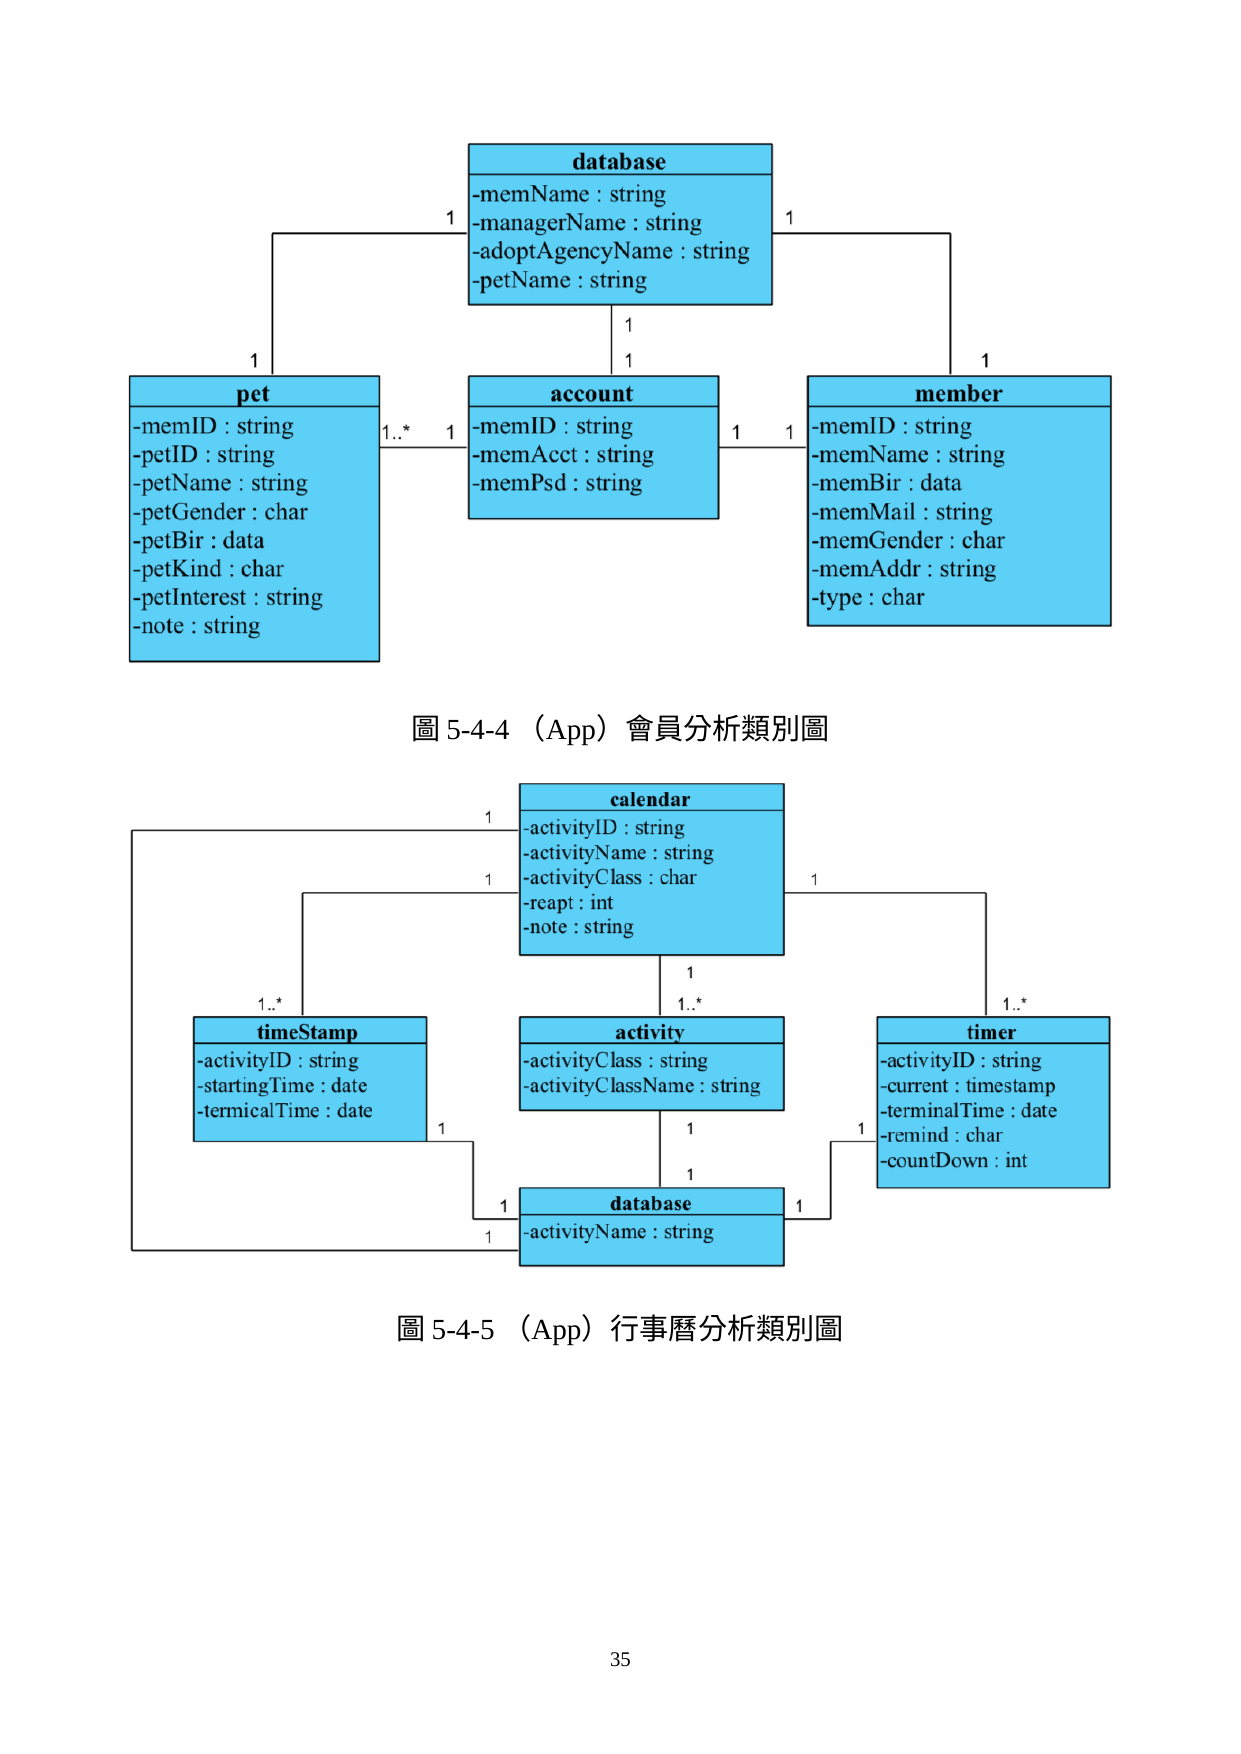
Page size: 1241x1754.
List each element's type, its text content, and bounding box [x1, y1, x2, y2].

subtitle 圖5-4-5 （App）行事曆分析類別圖 [118, 1289, 1122, 1364]
picture [118, 141, 1123, 675]
subtitle 圖5-4-4 （App）會員分析類別圖 [118, 689, 1122, 764]
picture [118, 774, 1123, 1280]
